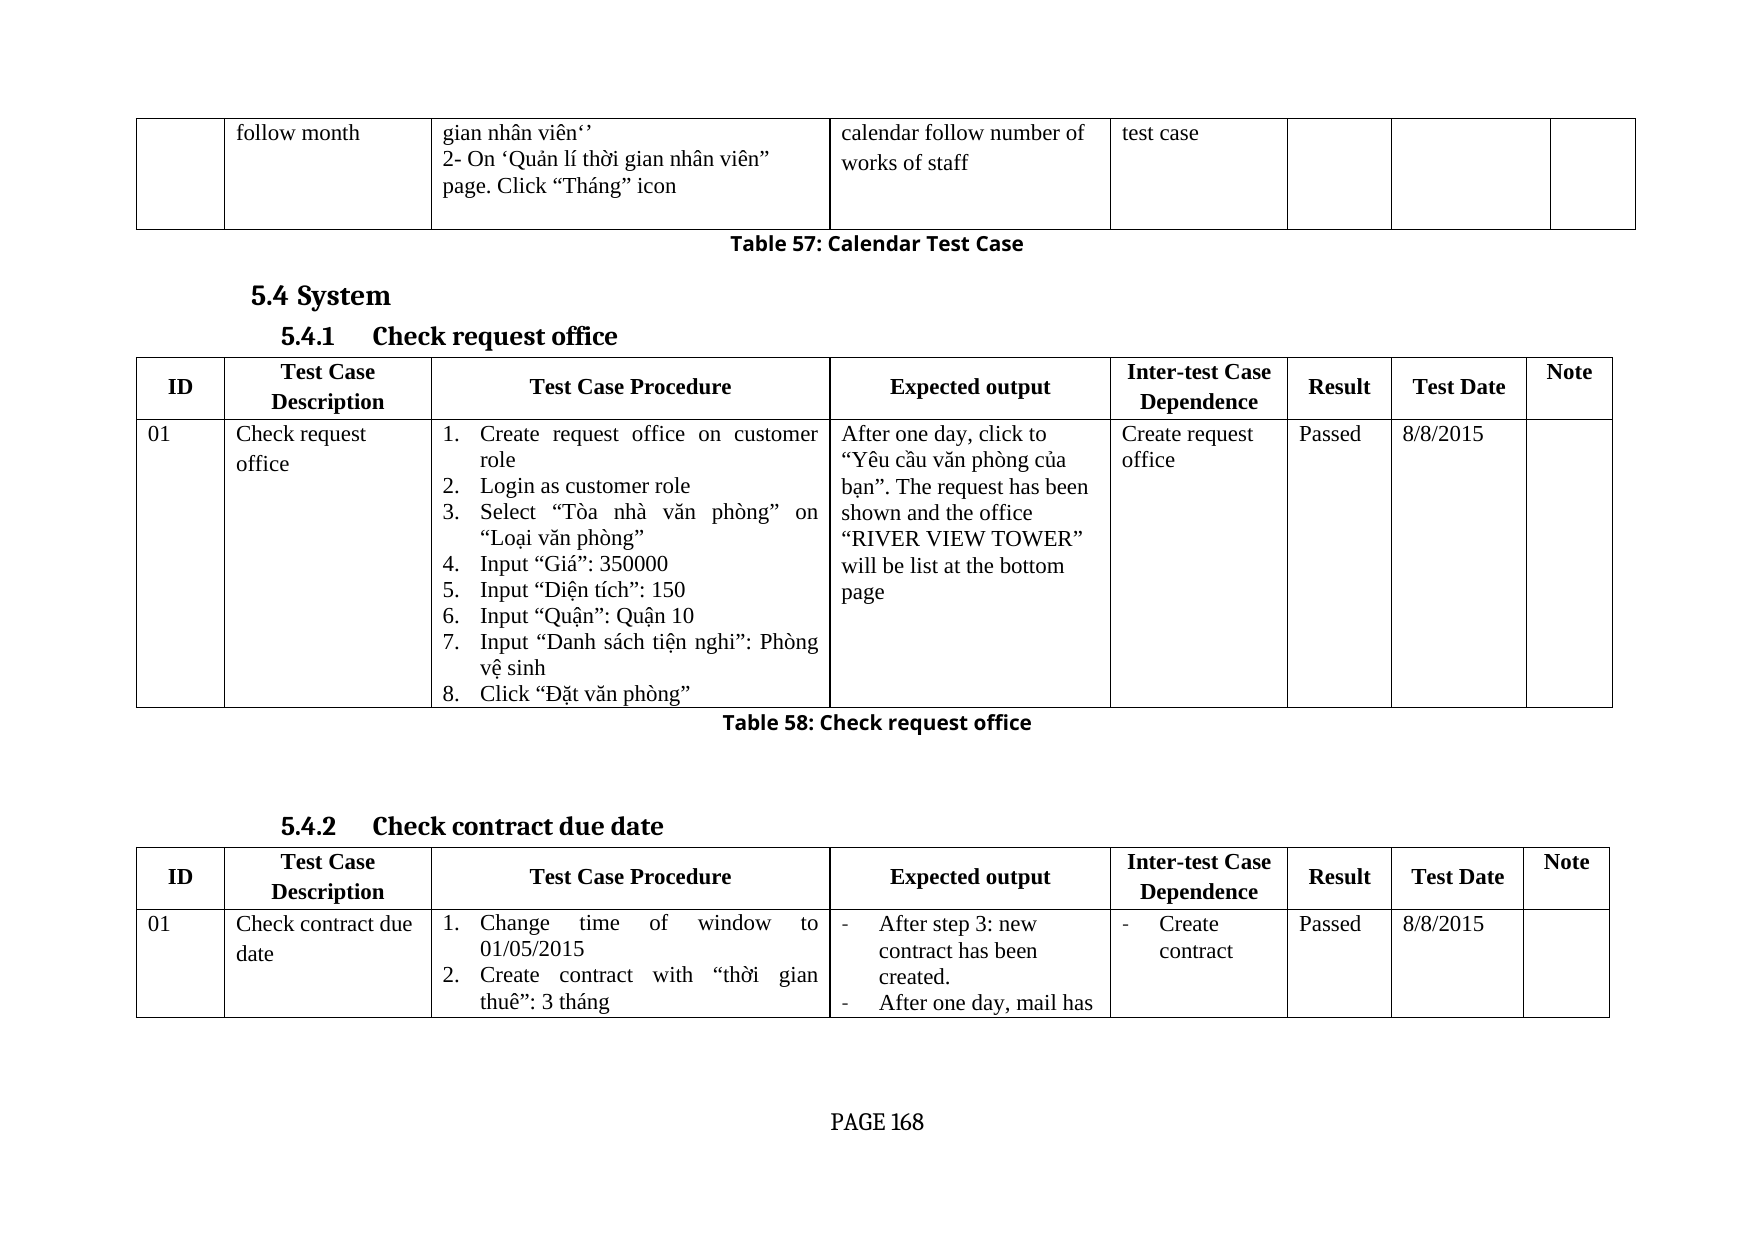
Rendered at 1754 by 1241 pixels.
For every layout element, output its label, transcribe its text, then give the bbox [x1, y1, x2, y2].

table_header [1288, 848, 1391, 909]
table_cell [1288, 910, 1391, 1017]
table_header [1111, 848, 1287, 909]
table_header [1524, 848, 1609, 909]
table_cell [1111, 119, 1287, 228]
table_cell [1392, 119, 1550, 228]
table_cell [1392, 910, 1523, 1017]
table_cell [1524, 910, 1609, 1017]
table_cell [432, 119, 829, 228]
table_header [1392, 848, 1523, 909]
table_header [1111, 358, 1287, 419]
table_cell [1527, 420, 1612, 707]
subtitle Check contract due date [281, 811, 1606, 842]
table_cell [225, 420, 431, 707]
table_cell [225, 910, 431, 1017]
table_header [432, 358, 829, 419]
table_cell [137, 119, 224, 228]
subtitle Check request office [281, 321, 1606, 353]
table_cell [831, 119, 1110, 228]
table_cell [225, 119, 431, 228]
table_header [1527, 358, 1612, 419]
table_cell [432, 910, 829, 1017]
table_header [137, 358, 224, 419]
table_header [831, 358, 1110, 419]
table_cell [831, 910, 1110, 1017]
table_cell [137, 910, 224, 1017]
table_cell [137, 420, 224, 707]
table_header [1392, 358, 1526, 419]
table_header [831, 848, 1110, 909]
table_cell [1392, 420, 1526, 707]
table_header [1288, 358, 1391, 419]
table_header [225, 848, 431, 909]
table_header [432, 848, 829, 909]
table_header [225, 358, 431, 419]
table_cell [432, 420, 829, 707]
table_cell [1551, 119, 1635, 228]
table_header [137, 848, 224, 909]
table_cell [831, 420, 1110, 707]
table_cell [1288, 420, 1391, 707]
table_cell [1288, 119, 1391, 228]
subtitle System [251, 279, 1606, 312]
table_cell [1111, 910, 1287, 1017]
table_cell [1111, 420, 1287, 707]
